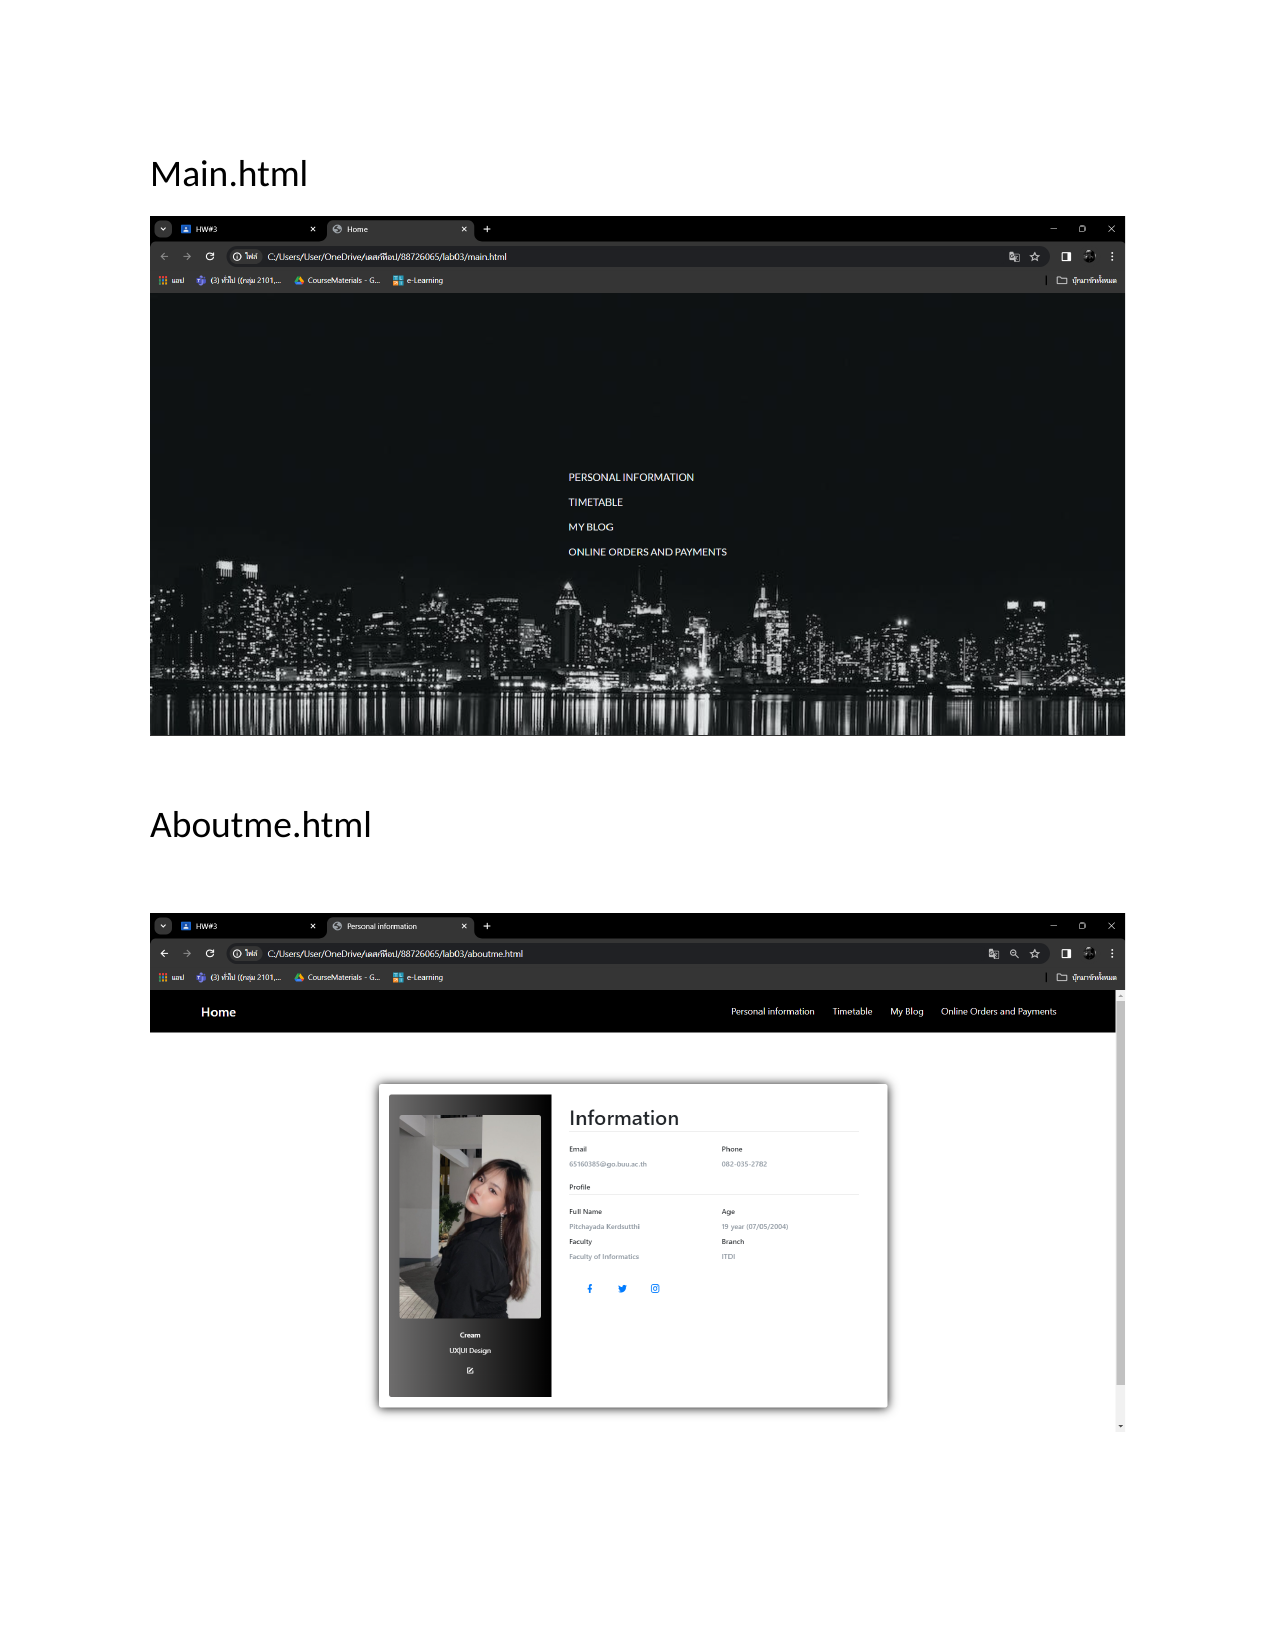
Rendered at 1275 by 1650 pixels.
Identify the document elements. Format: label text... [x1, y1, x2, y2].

text Aboutme.html [150, 801, 1125, 847]
text Main.html [150, 150, 1125, 196]
picture [150, 913, 1125, 1432]
picture [150, 216, 1125, 736]
